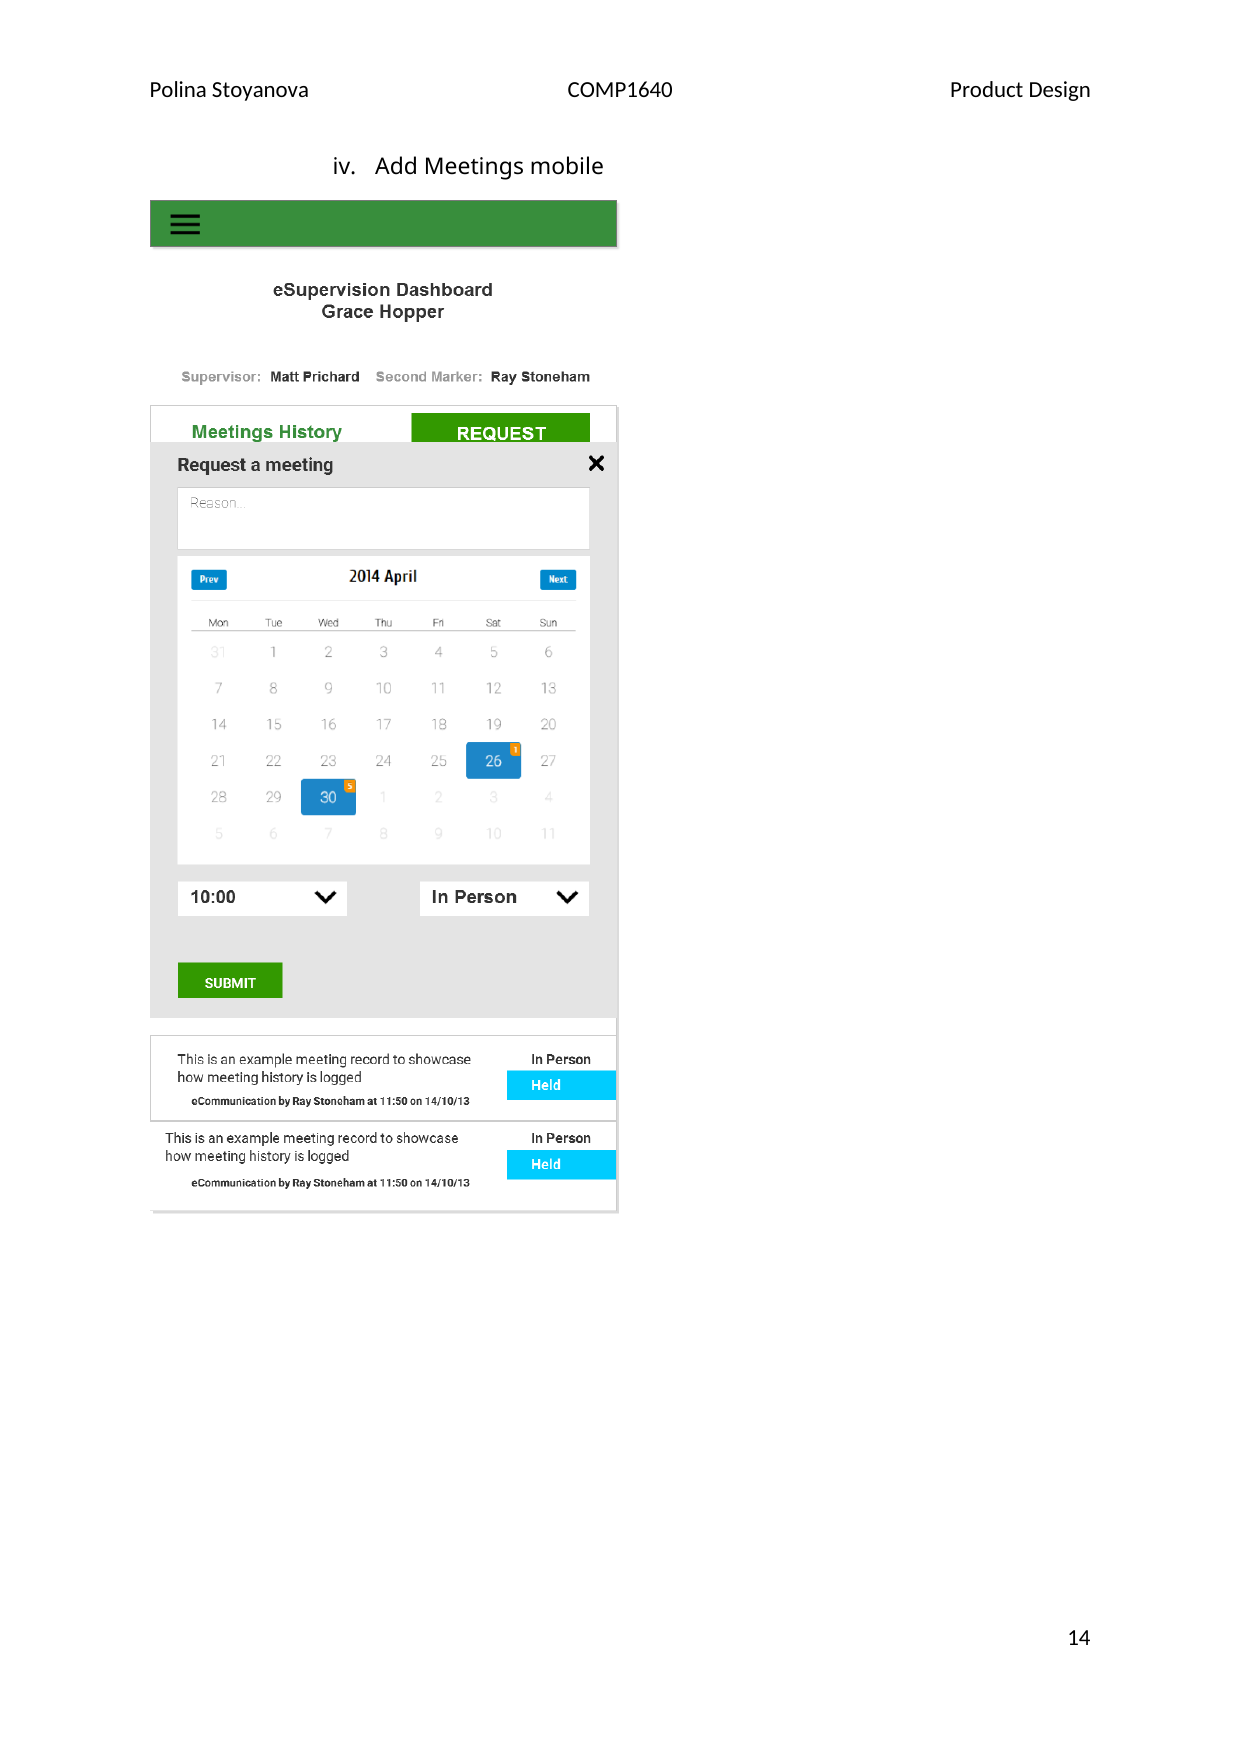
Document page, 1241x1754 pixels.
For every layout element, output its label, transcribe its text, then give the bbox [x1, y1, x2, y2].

picture [150, 200, 767, 1214]
list Add Meetings mobile [356, 150, 1090, 181]
